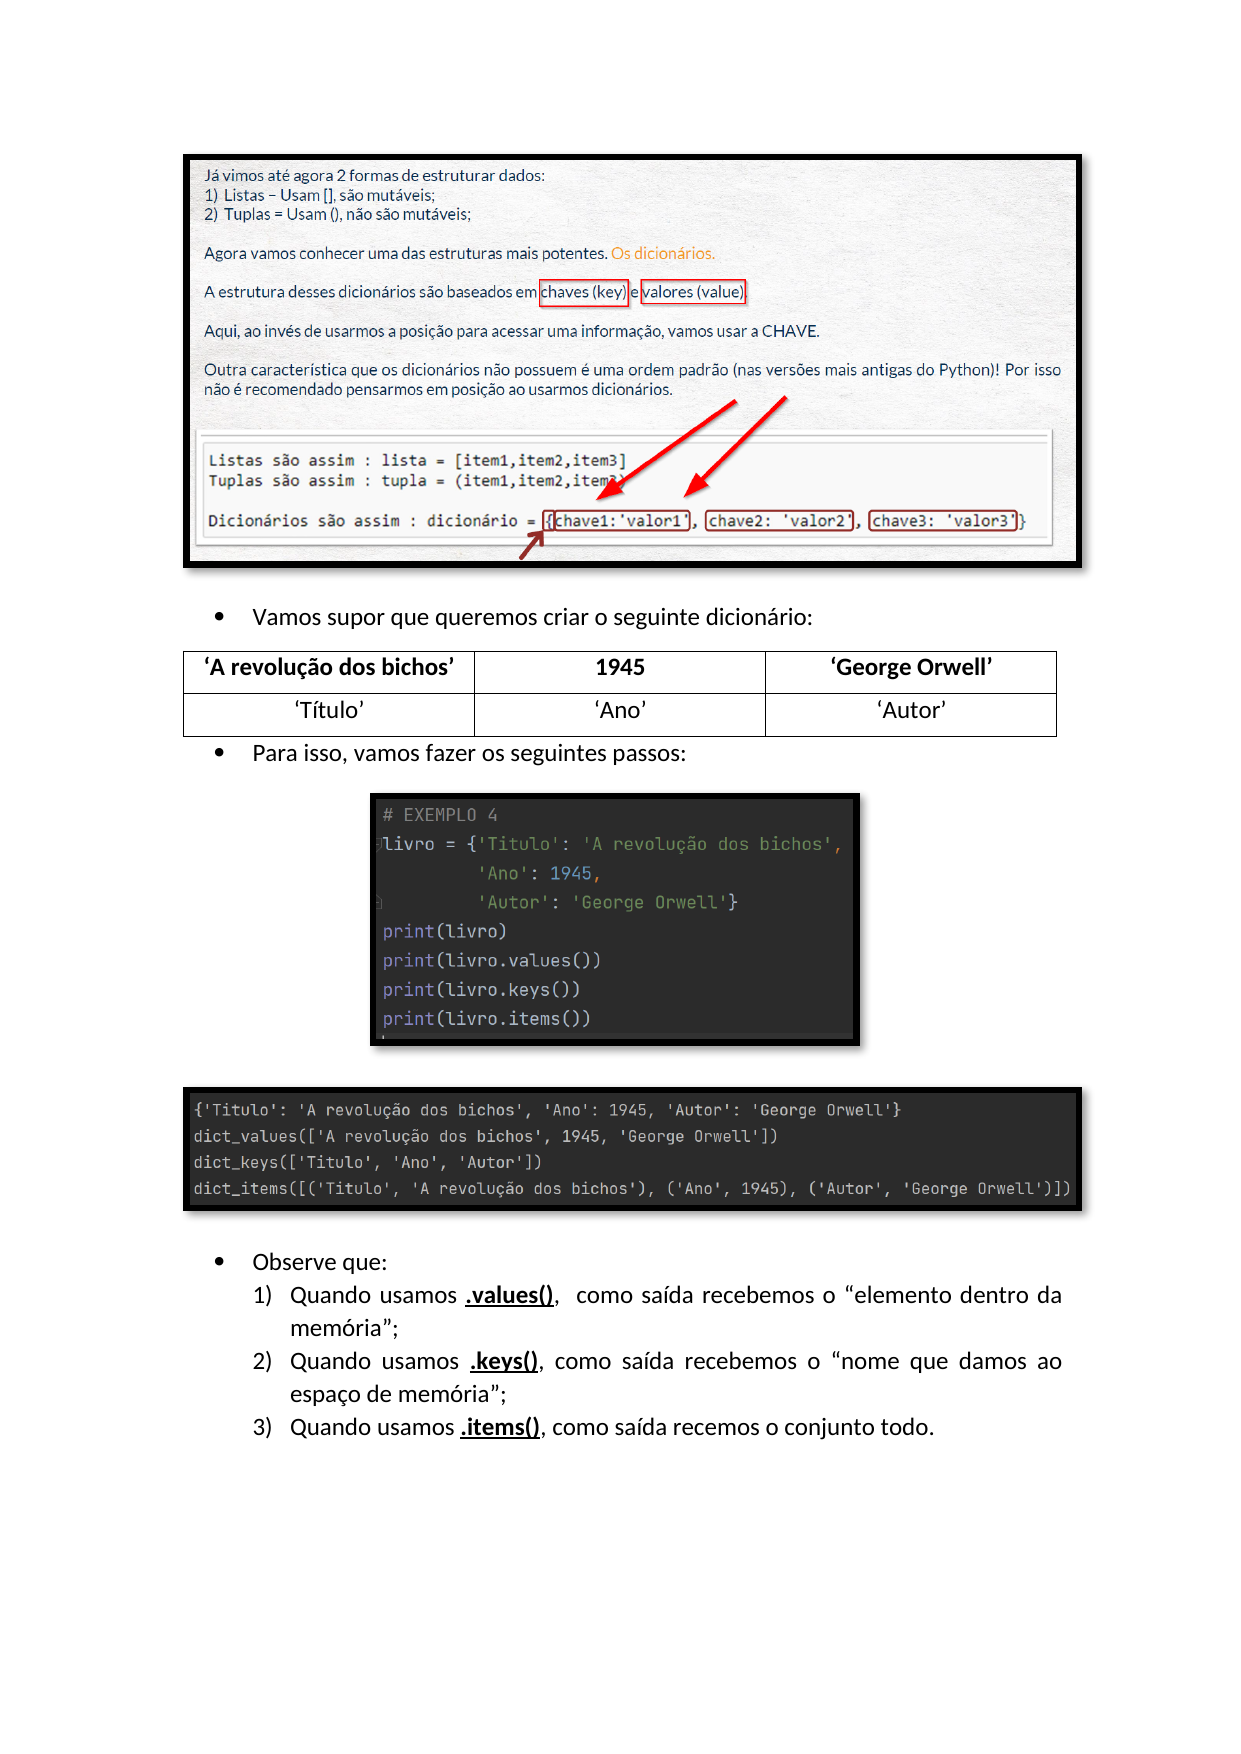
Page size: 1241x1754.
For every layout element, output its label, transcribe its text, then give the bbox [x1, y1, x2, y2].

list Vamos supor que queremos criar o seguinte dicionário: [215, 601, 1063, 631]
picture [376, 799, 853, 1039]
list Observe que: [215, 1246, 1063, 1277]
table_header 1945 [475, 652, 765, 693]
list Quando usamos .values(), como saída recebemos o “elemento dentro da memória”; [252, 1279, 1063, 1343]
list Quando usamos .keys(), como saída recebemos o “nome que damos ao espaço de memória”; [252, 1345, 1063, 1409]
table_cell ‘Autor’ [766, 694, 1056, 736]
picture [190, 1093, 1076, 1205]
table_cell ‘Título’ [184, 694, 474, 736]
list Quando usamos .items(), como saída recemos o conjunto todo. [252, 1411, 1063, 1442]
table_cell ‘Ano’ [475, 694, 765, 736]
table_header ‘George Orwell’ [766, 652, 1056, 693]
list Para isso, vamos fazer os seguintes passos: [215, 737, 1063, 767]
picture [190, 160, 1076, 561]
table_header ‘A revolução dos bichos’ [184, 652, 474, 693]
